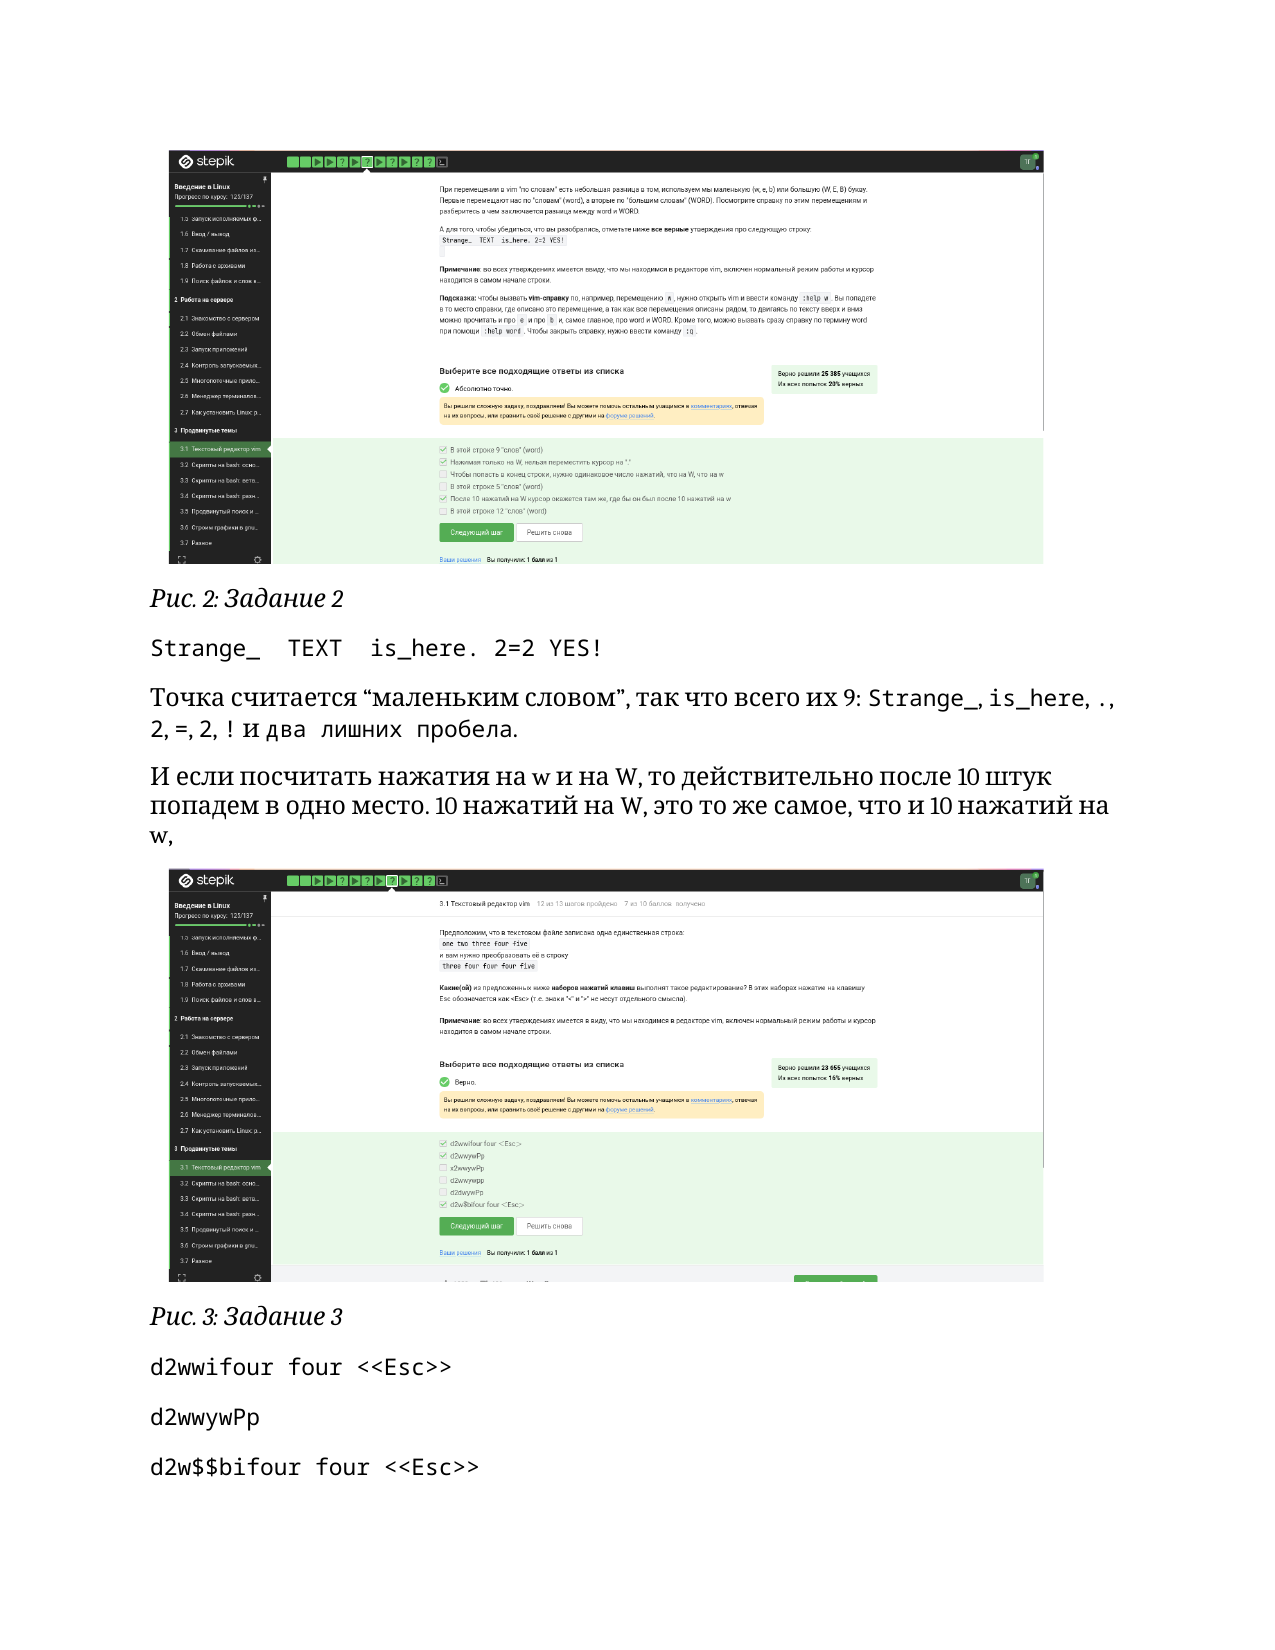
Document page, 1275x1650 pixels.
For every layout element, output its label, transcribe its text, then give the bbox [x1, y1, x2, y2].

text d2w$$bifour four <<Esc>> [150, 1450, 1125, 1482]
text d2wwywPp [150, 1400, 1125, 1432]
text И если посчитать нажатия на w и на W, то действительно после 10 штук попадем в одно место. 10 нажатий на W, это то же самое, что и 10 нажатий на w, [150, 763, 1125, 849]
picture [168, 150, 1044, 564]
picture [168, 868, 1044, 1282]
text d2wwifour four <<Esc>> [150, 1350, 1125, 1382]
text Strange_ TEXT is_here. 2=2 YES! [150, 632, 1125, 663]
text Рис. 2: Задание 2 [150, 584, 1125, 613]
text Точка считается “маленьким словом”, так что всего их 9: Strange_, is_here, ., 2, =, 2, ! и два лишних пробела. [150, 682, 1125, 744]
text Рис. 3: Задание 3 [150, 1303, 1125, 1332]
